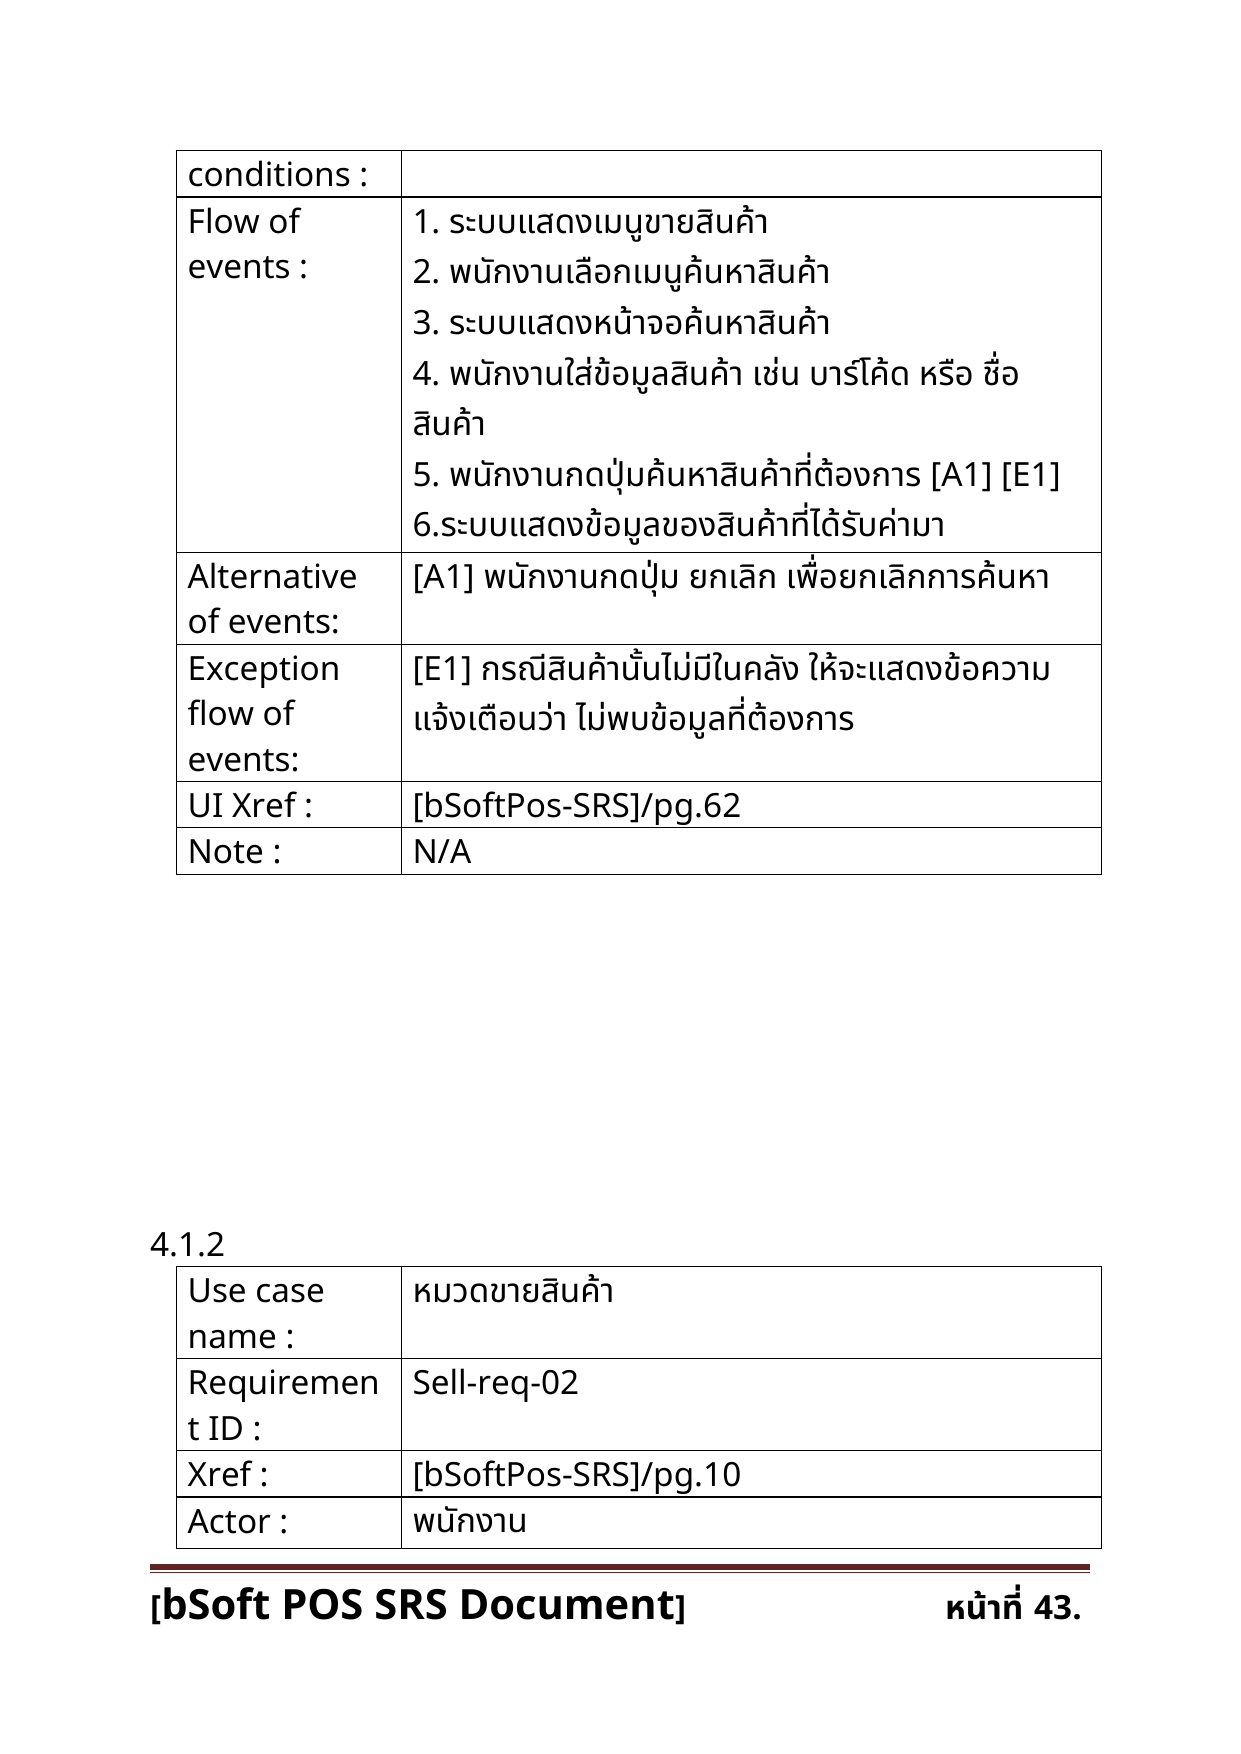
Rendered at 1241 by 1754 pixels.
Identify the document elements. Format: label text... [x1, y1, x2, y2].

table_cell Flow of events : [177, 198, 401, 552]
table_cell Requirement ID : [177, 1359, 401, 1450]
table_cell [A1] พนักงานกดปุ่ม ยกเลิก เพื่อยกเลิกการค้นหา [402, 553, 1101, 643]
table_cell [402, 151, 1101, 196]
table_cell Post-conditions : [177, 151, 401, 196]
table_cell Xref : [177, 1451, 401, 1496]
table_cell พนักงาน [402, 1498, 1101, 1548]
table_cell Alternative of events: [177, 553, 401, 643]
table_header หมวดขายสินค้า [402, 1267, 1101, 1358]
table_cell Sell-req-02 [402, 1359, 1101, 1450]
text 4.1.2 [150, 1221, 1090, 1266]
table_cell N/A [402, 828, 1101, 874]
table_cell Actor : [177, 1498, 401, 1548]
table_header Use case name : [177, 1267, 401, 1358]
table_cell Exception flow of events: [177, 645, 401, 781]
table_cell Note : [177, 828, 401, 874]
table_cell UI Xref : [177, 782, 401, 827]
table_cell [bSoftPos-SRS]/pg.62 [402, 782, 1101, 827]
table_cell 1. ระบบแสดงเมนูขายสินค้า 2. พนักงานเลือกเมนูค้นหาสินค้า 3. ระบบแสดงหน้าจอค้นหาสินค้า 4. พนักงานใส่ข้อมูลสินค้า เช่น บาร์โค้ด หรือ ชื่อสินค้า 5. พนักงานกดปุ่มค้นหาสินค้าที่ต้องการ [A1] [E1] 6.ระบบแสดงข้อมูลของสินค้าที่ได้รับค่ามา [402, 198, 1101, 552]
table_cell [bSoftPos-SRS]/pg.10 [402, 1451, 1101, 1496]
table_cell [E1] กรณีสินค้านั้นไม่มีในคลัง ให้จะแสดงข้อความแจ้งเตือนว่า ไม่พบข้อมูลที่ต้องการ [402, 645, 1101, 781]
